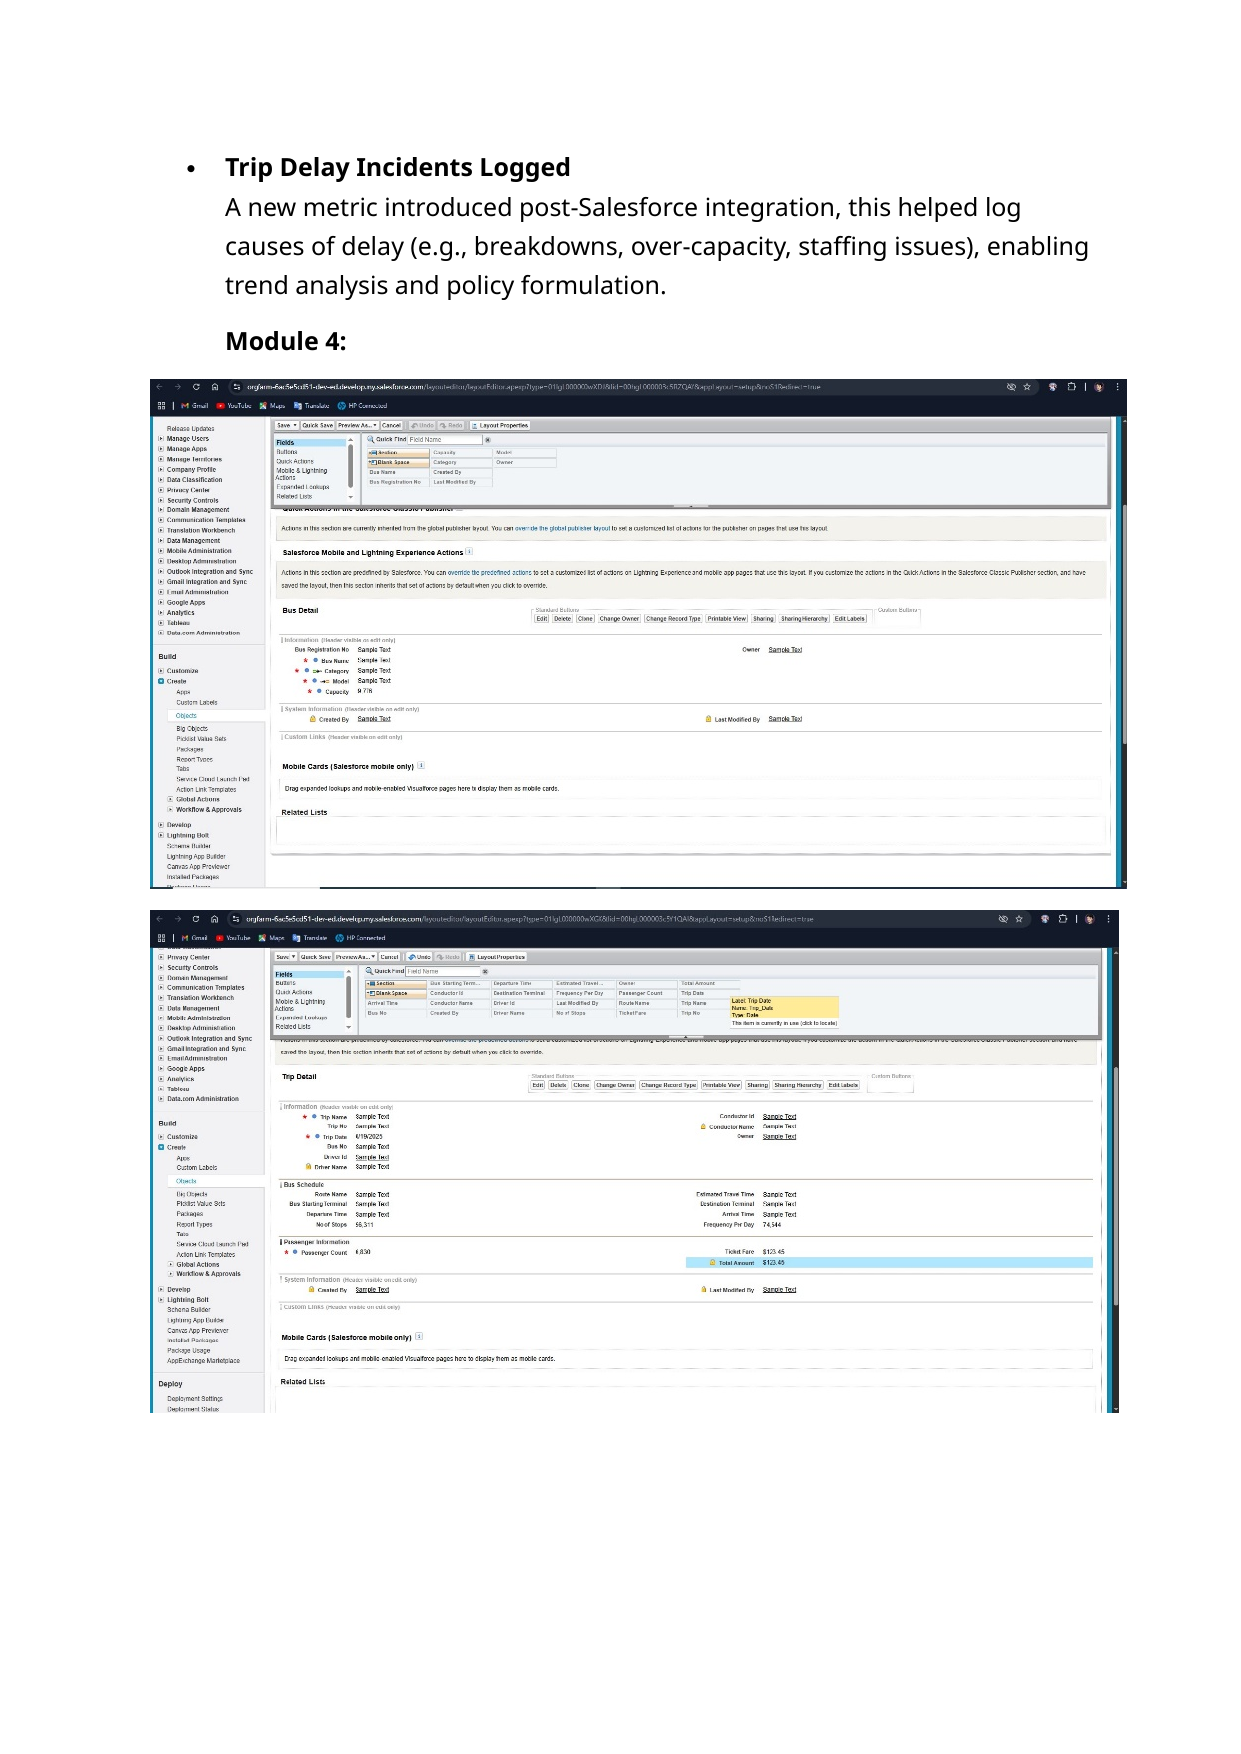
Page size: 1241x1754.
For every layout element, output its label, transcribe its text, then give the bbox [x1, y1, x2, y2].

text Module 4: [225, 323, 1090, 357]
picture [150, 379, 1127, 889]
picture [150, 910, 1119, 1413]
list Trip Delay Incidents Logged A new metric introduced post-Salesforce integration, this helped log causes of delay (e.g., breakdowns, over-capacity, staffing issues), enabling trend analysis and policy formulation. [187, 150, 1090, 302]
